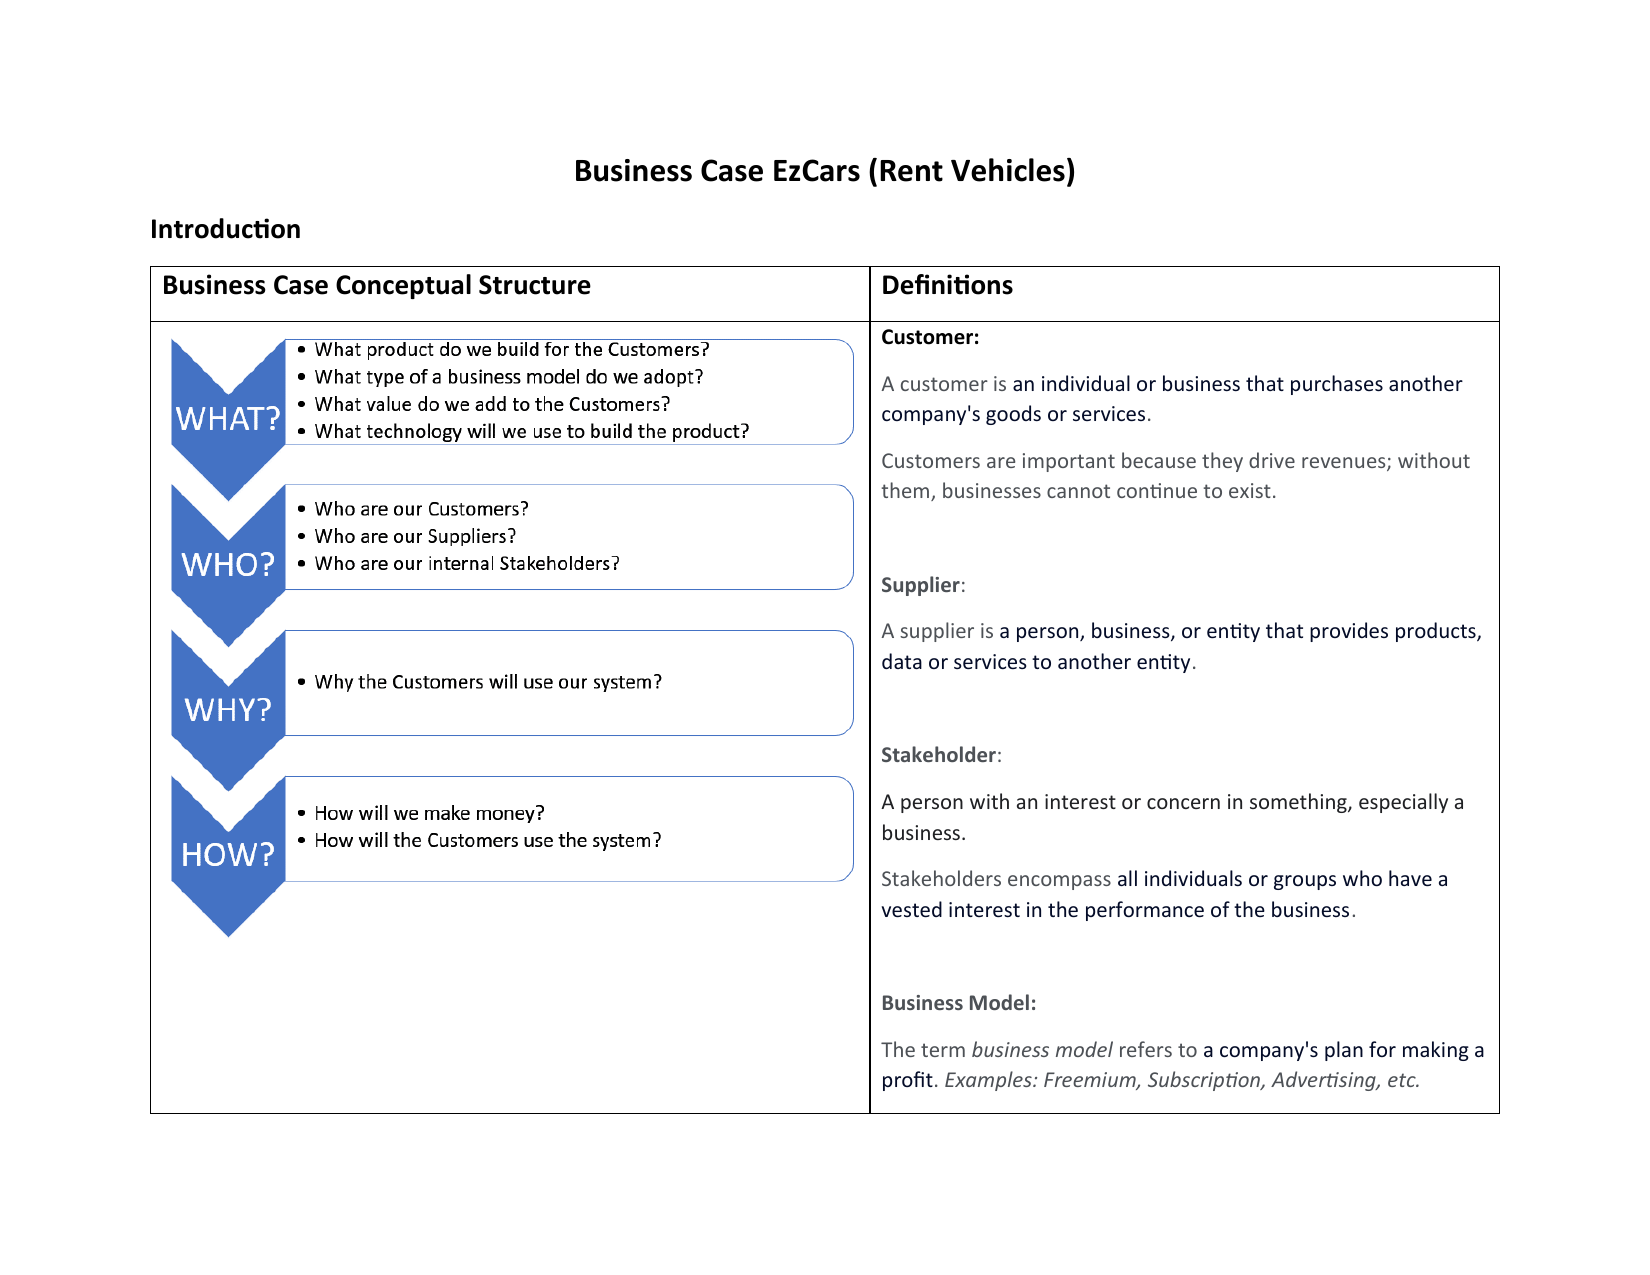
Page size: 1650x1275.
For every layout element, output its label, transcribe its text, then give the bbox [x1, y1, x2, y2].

picture [161, 322, 866, 943]
table_cell [151, 322, 869, 1113]
table_header Business Case Conceptual Structure [151, 267, 869, 321]
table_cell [871, 322, 1499, 1113]
table_header Definitions [871, 267, 1499, 321]
text Business Case EzCars (Rent Vehicles) [150, 150, 1500, 191]
text Introduction [150, 211, 1500, 246]
